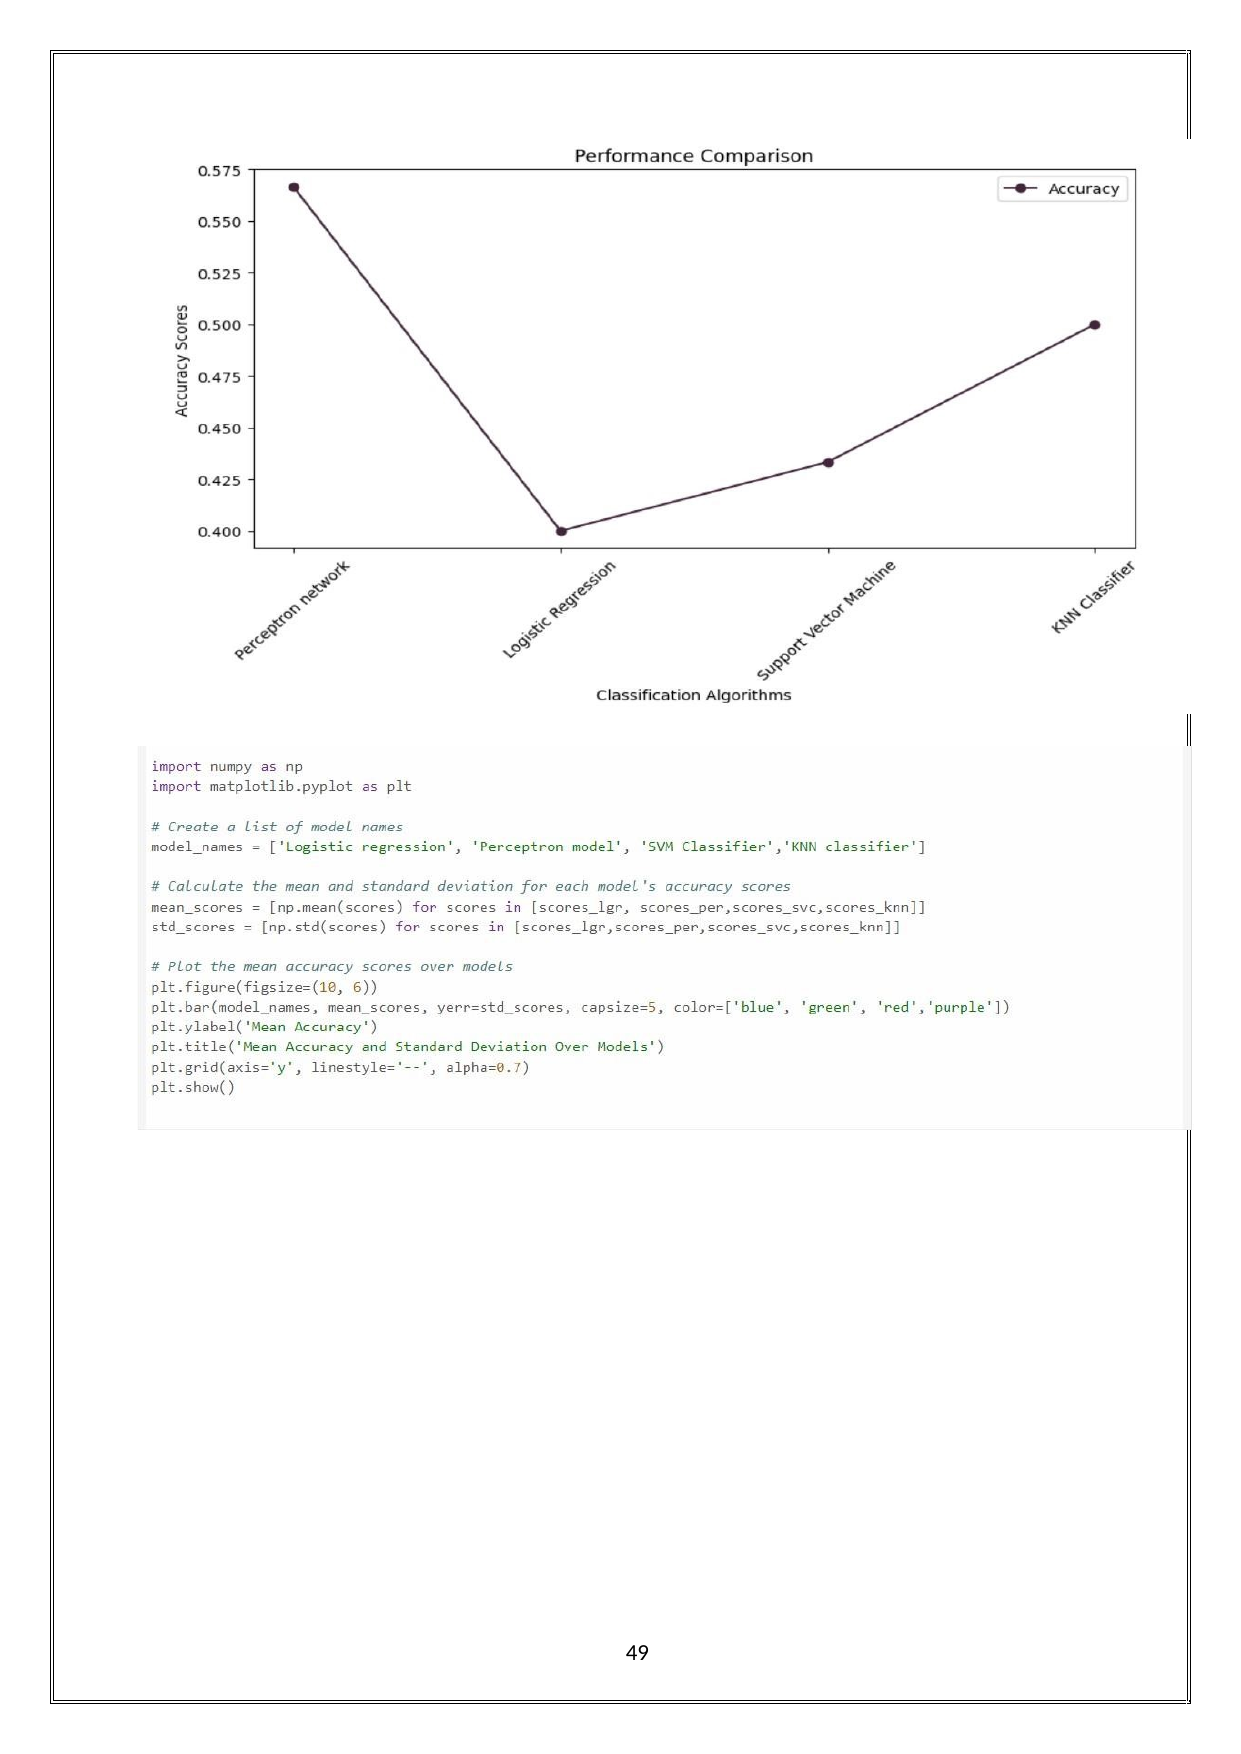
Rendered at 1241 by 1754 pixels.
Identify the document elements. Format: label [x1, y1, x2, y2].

picture [137, 746, 1196, 1130]
picture [137, 139, 1196, 714]
